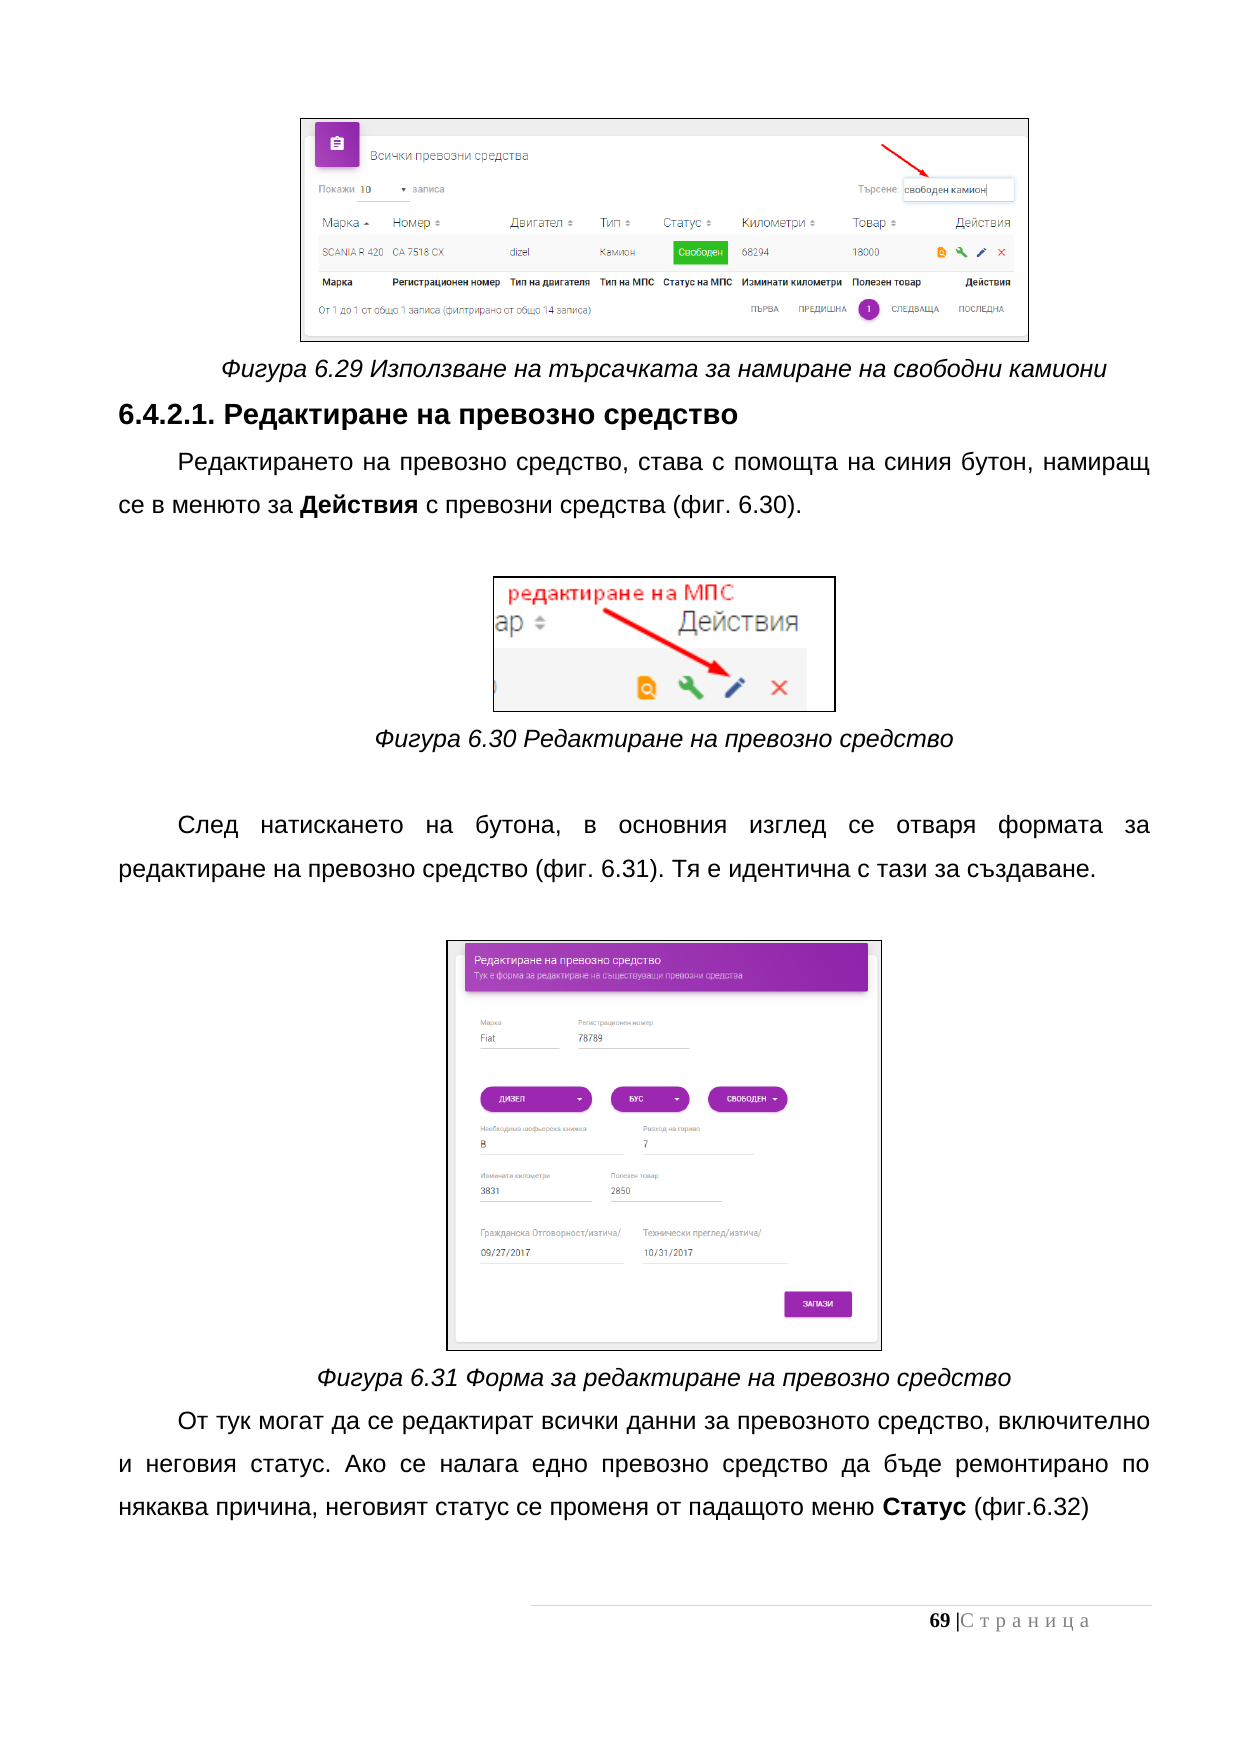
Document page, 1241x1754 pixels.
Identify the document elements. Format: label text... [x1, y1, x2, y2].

picture [448, 941, 881, 1350]
list След натискането на бутона, в основния изглед се отваря формата за редактиране на превозно средство (фиг. 6.31). Тя е идентична с тази за създаване. [118, 811, 1152, 882]
list Фигура 6.29 Използване на търсачката за намиране на свободни камиони [118, 353, 1152, 382]
list Редактирането на превозно средство, става с помощта на синия бутон, намиращ се в менюто за Действия с превозни средства (фиг. 6.30). [118, 447, 1152, 519]
picture [301, 119, 1028, 341]
picture [494, 578, 834, 711]
subtitle 6.4.2.1. Редактиране на превозно средство [118, 397, 1152, 430]
list От тук могат да се редактират всички данни за превозното средство, включително и неговия статус. Ако се налага едно превозно средство да бъде ремонтирано по някаква причина, неговият статус се променя от падащото меню Статус (фиг.6.32) [118, 1406, 1152, 1521]
list Фигура 6.31 Форма за редактиране на превозно средство [118, 1363, 1152, 1392]
list Фигура 6.30 Редактиране на превозно средство [118, 724, 1152, 753]
